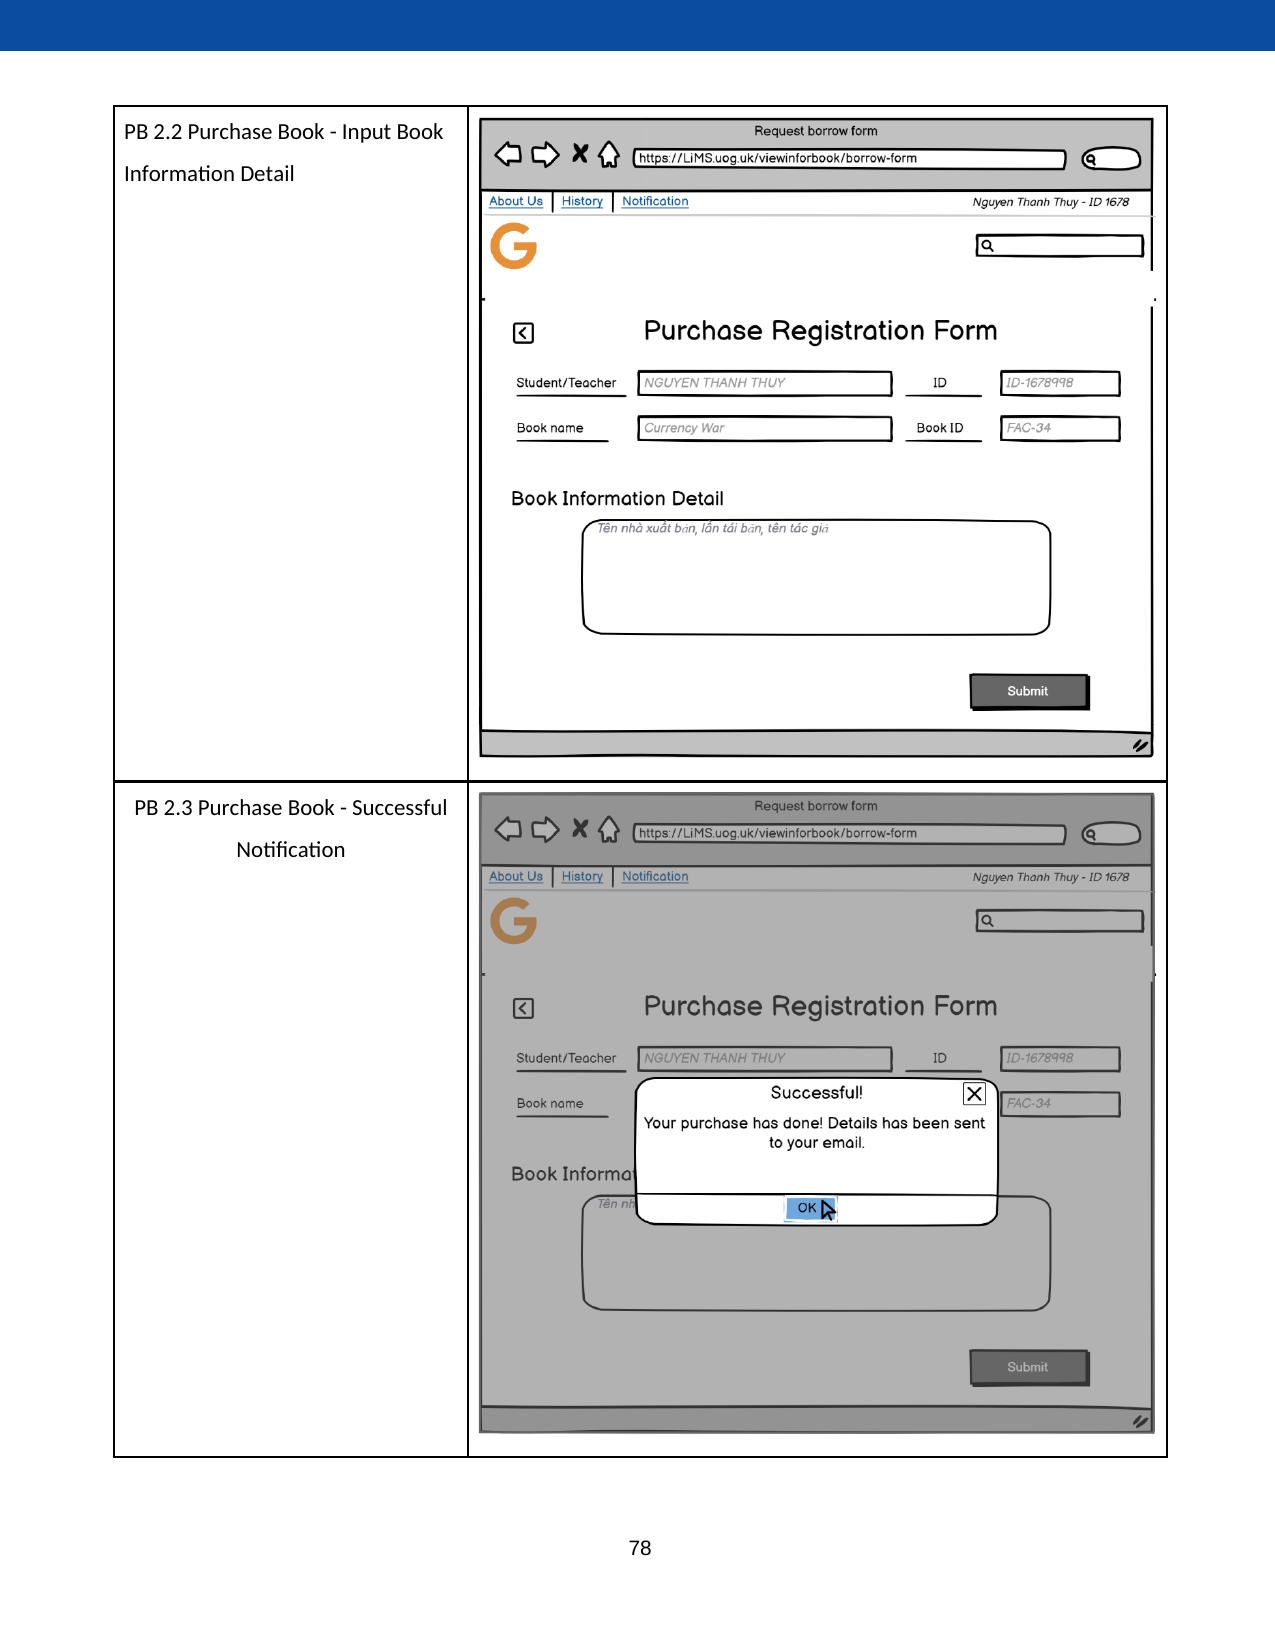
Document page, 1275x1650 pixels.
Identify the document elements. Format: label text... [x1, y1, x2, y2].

table_cell PB 2.2 Purchase Book - Input Book Information Detail [115, 107, 467, 780]
picture [478, 117, 1157, 758]
table_cell [469, 783, 1166, 1456]
table_cell PB 2.3 Purchase Book - Successful Notification [115, 783, 467, 1456]
table_cell [469, 107, 1166, 780]
picture [478, 792, 1157, 1434]
